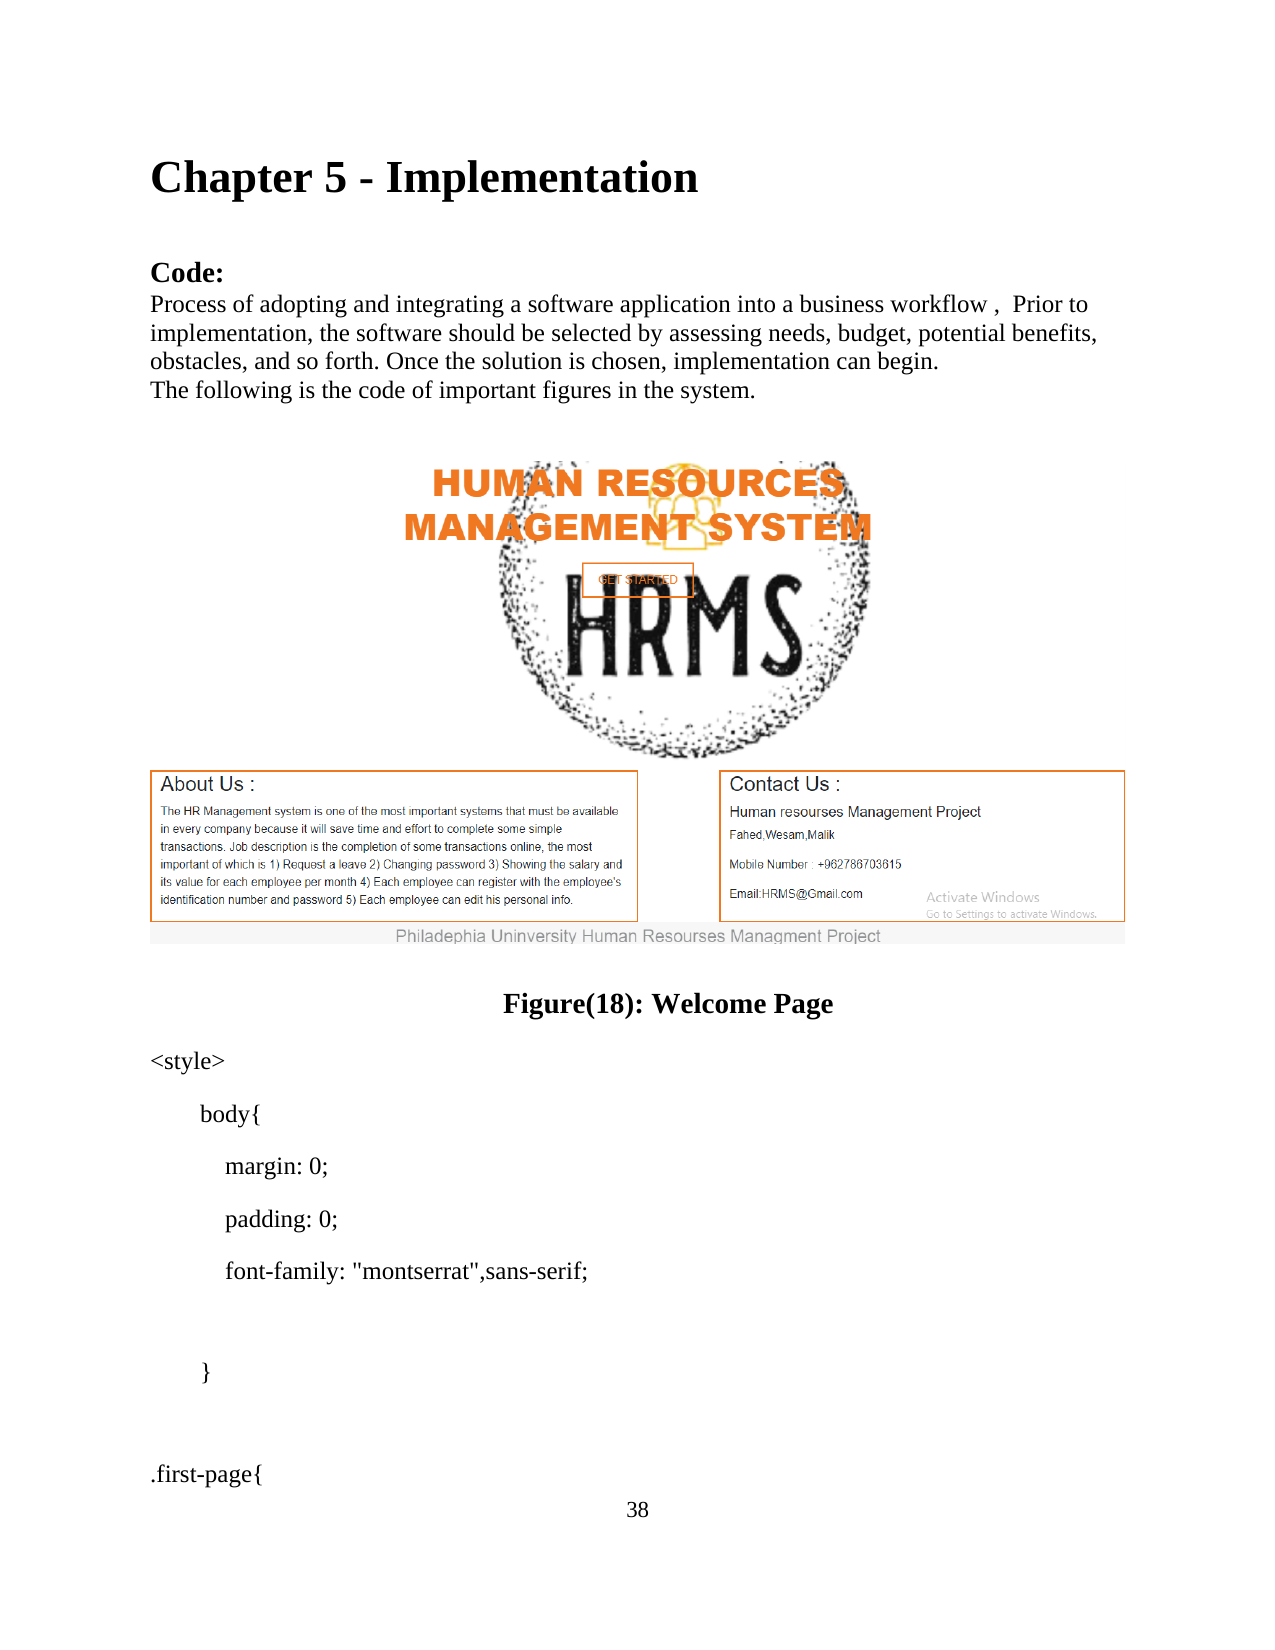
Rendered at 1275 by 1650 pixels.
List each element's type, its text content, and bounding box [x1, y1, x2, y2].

picture [150, 461, 1125, 944]
text <style> [150, 1046, 967, 1075]
text } [150, 1357, 967, 1386]
text Code: [150, 255, 1125, 289]
text Figure(18): Welcome Page [150, 986, 967, 1020]
text Process of adopting and integrating a software application into a business workflow , Prior to implementation, the software should be selected by assessing needs, budget, potential benefits, obstacles, and so forth. Once the solution is chosen, implementation can begin. [150, 289, 1125, 375]
text Chapter 5 - Implementation [150, 150, 1125, 203]
text padding: 0; [150, 1204, 967, 1232]
text .first-page{ [150, 1459, 967, 1488]
text The following is the code of important figures in the system. [150, 375, 1125, 404]
text font-family: "montserrat",sans-serif; [150, 1256, 967, 1285]
text margin: 0; [150, 1151, 967, 1180]
text body{ [150, 1099, 967, 1127]
